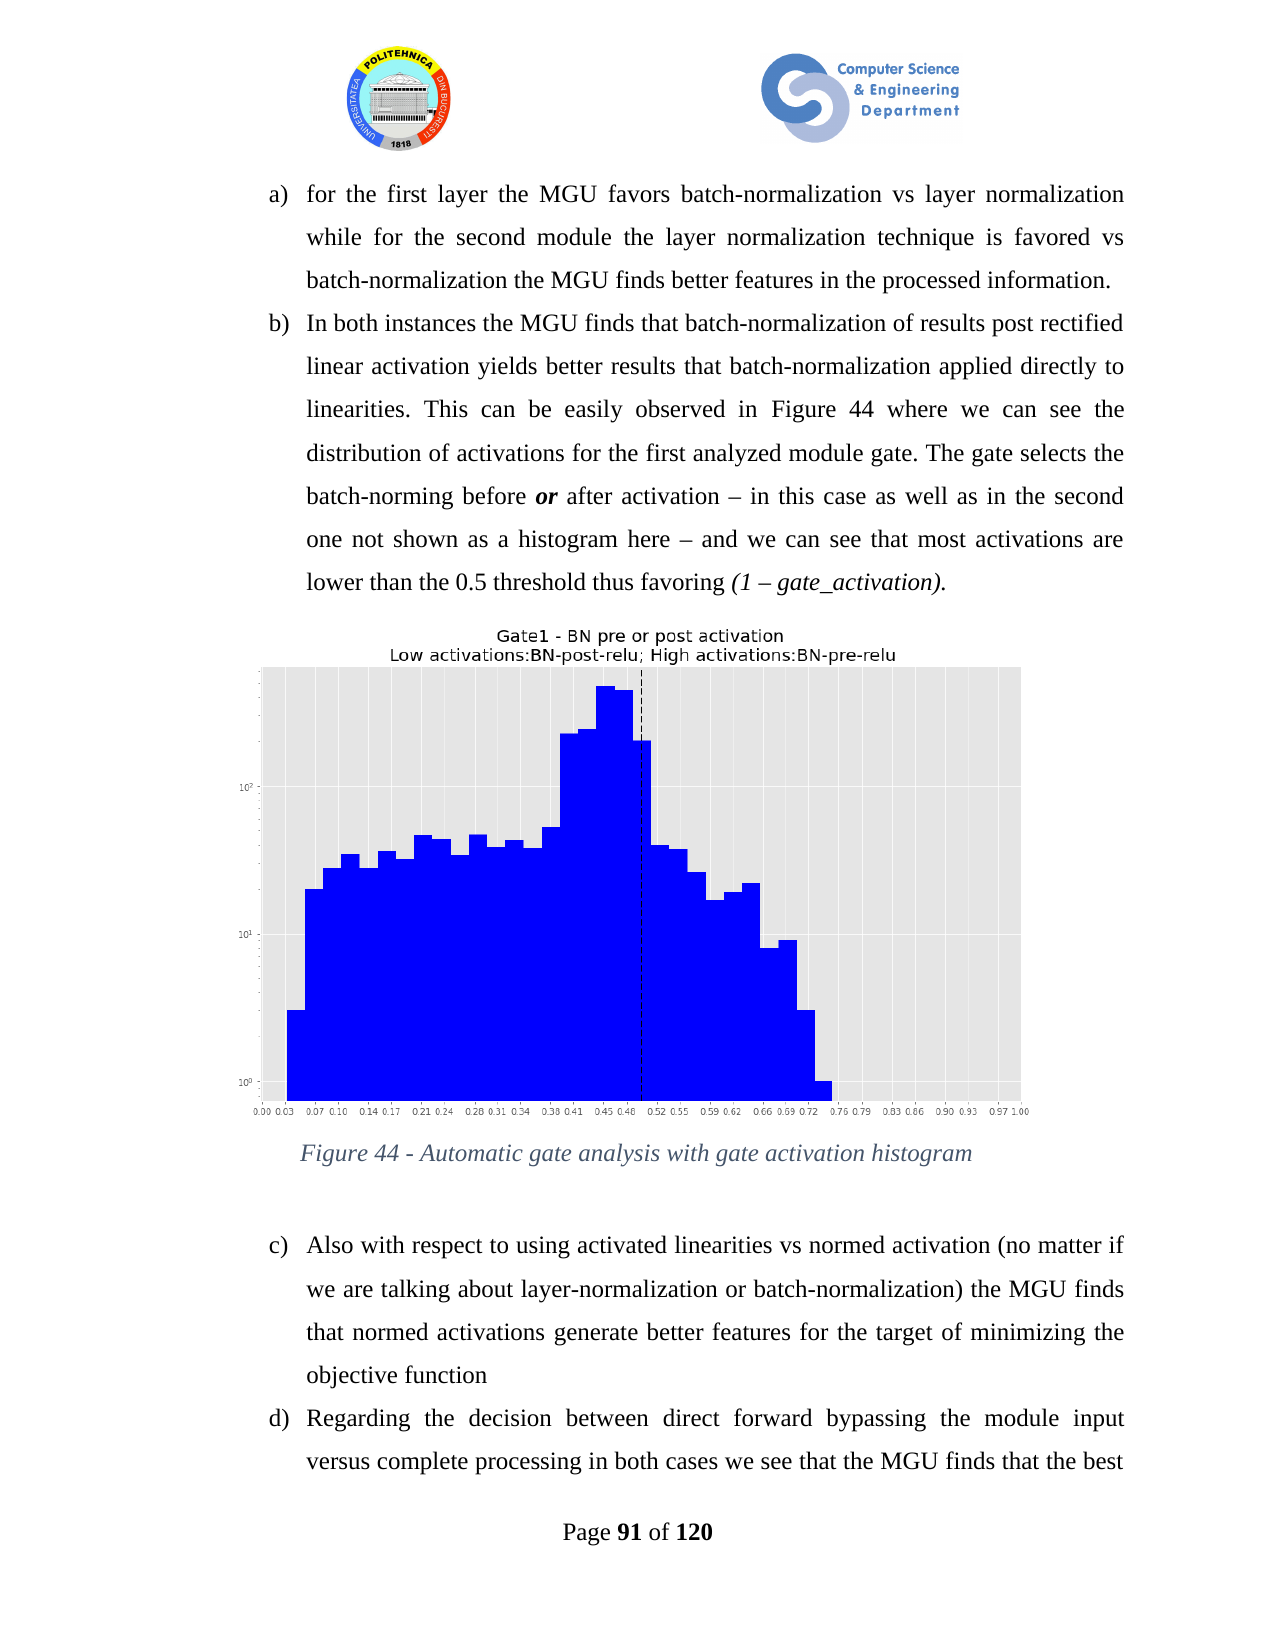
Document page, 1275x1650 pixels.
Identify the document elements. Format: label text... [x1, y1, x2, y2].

list Also with respect to using activated linearities vs normed activation (no matter if we are talking about layer-normalization or batch-normalization) the MGU finds that normed activations generate better features for the target of minimizing the objective function [269, 1231, 1125, 1389]
table_header Figure 44 - Automatic gate analysis with gate activation histogram [151, 627, 1124, 1187]
picture [235, 626, 1040, 1124]
list In both instances the MGU finds that batch-normalization of results post rectified linear activation yields better results that batch-normalization applied directly to linearities. This can be easily observed in Figure 44 where we can see the distribution of activations for the first analyzed module gate. The gate selects the batch-norming before or after activation – in this case as well as in the second one not shown as a histogram here – and we can see that most activations are lower than the 0.5 threshold thus favoring (1 – gate_activation). [269, 308, 1125, 596]
picture [346, 46, 451, 151]
list for the first layer the MGU favors batch-normalization vs layer normalization while for the second module the layer normalization technique is favored vs batch-normalization the MGU finds better features in the processed information. [269, 179, 1125, 294]
picture [760, 53, 963, 144]
